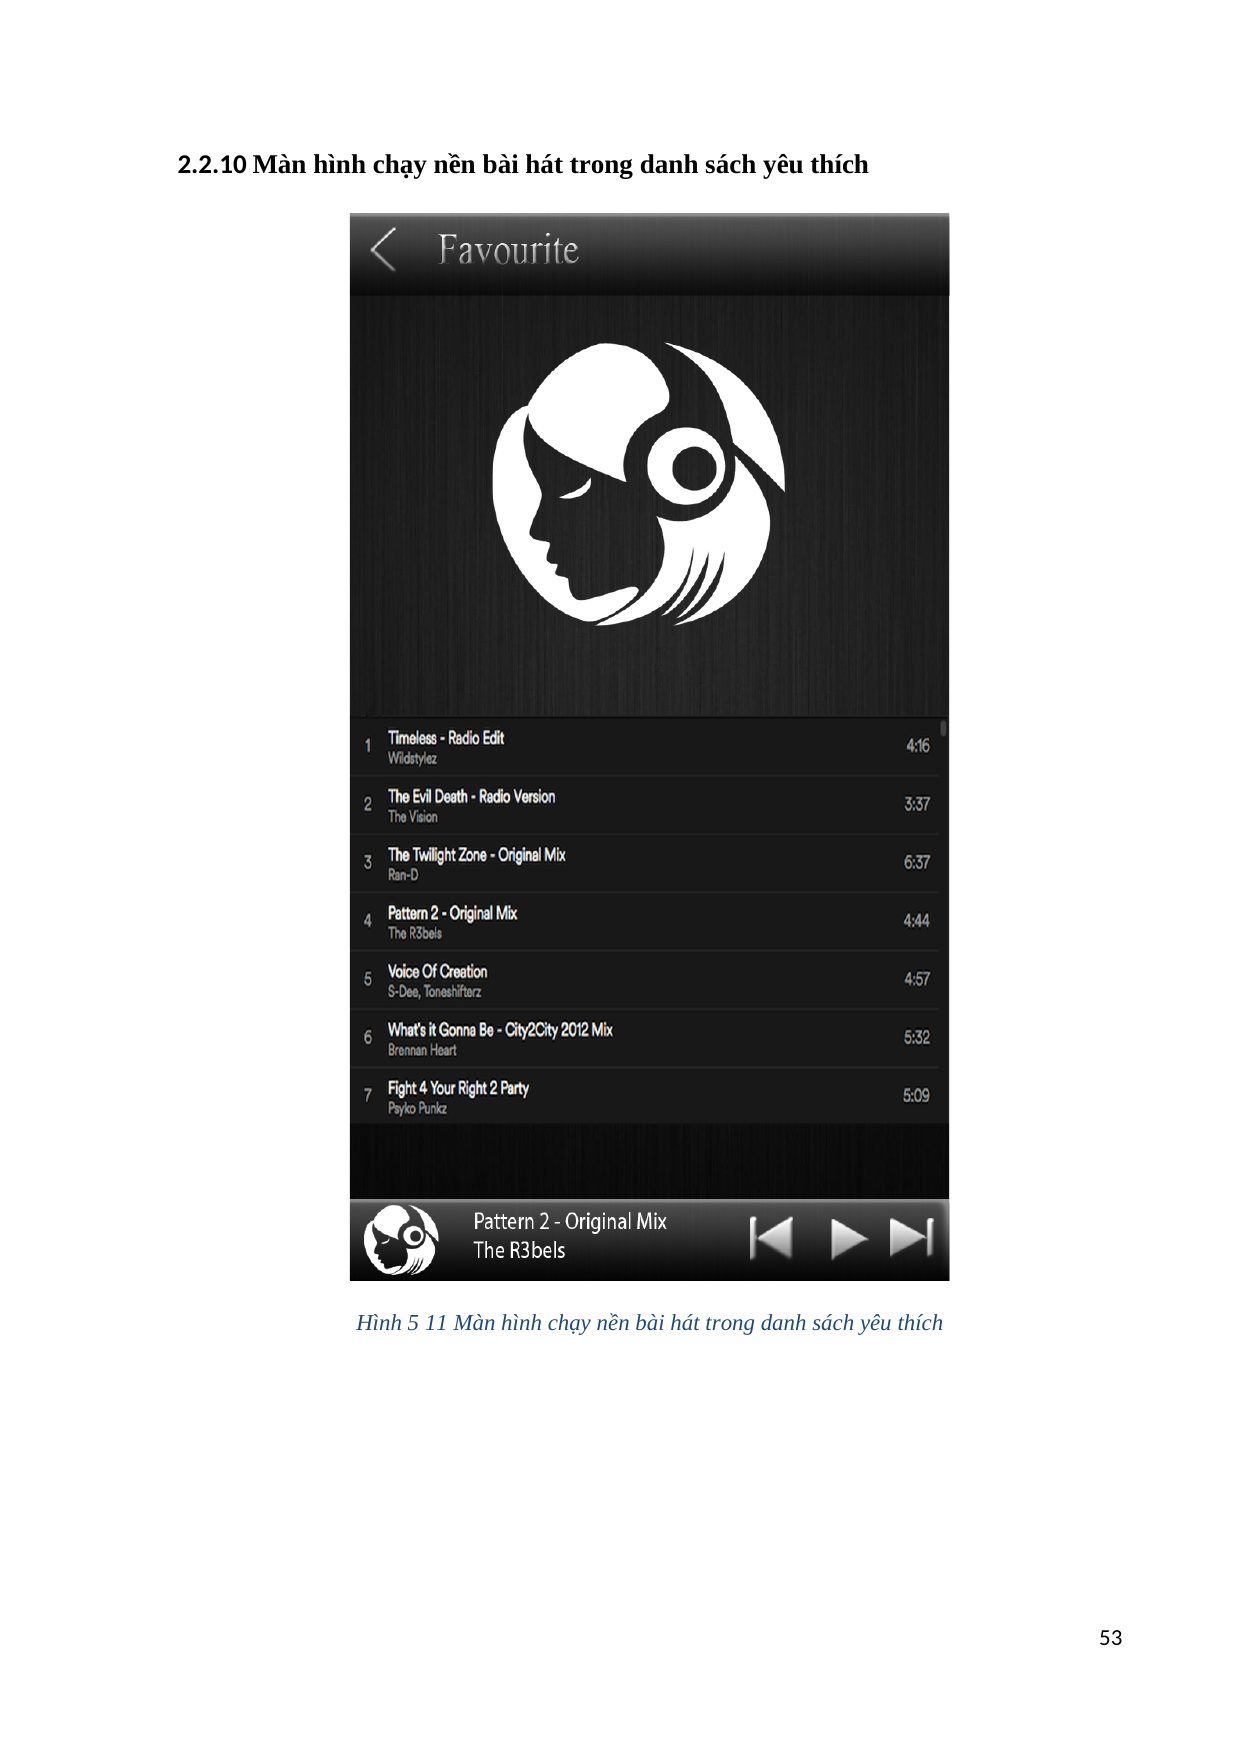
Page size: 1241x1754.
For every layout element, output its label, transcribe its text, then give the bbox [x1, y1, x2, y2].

picture [349, 213, 950, 1281]
list Màn hình chạy nền bài hát trong danh sách yêu thích [177, 148, 1122, 181]
